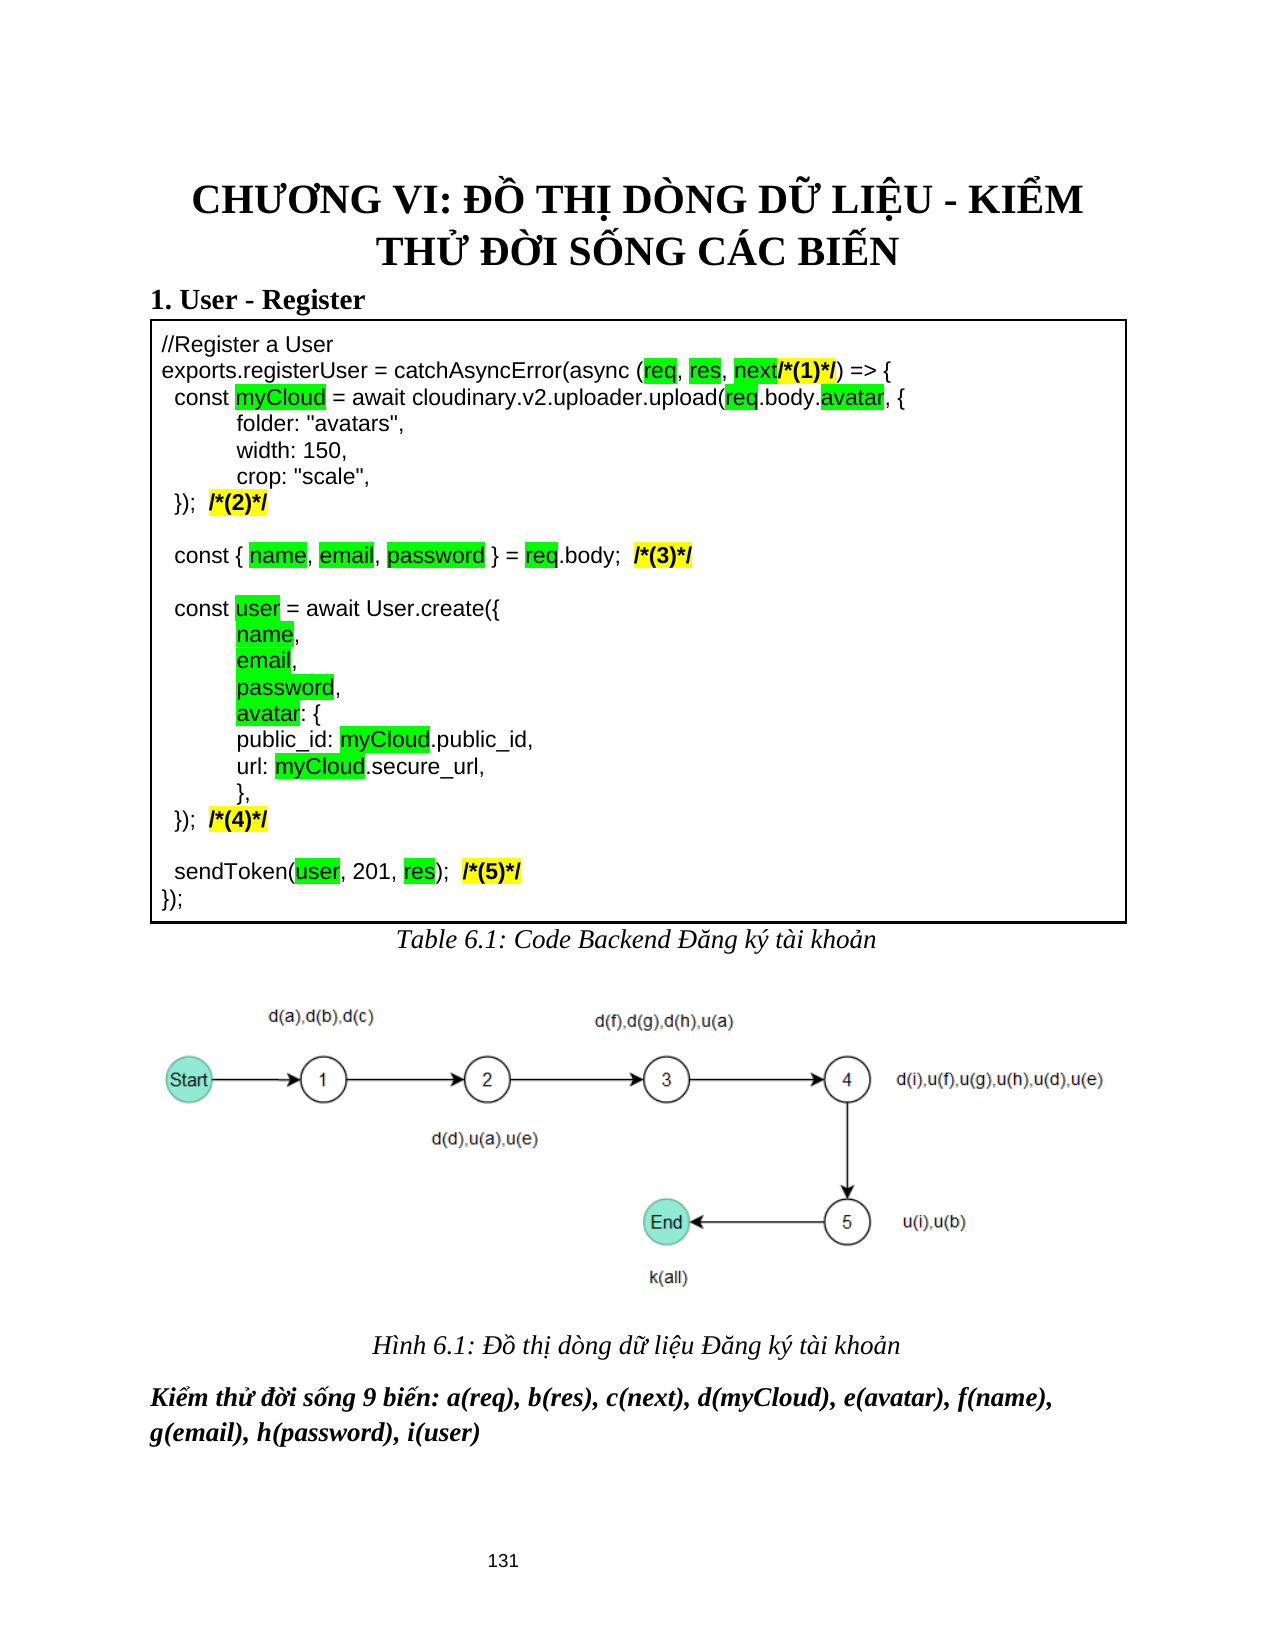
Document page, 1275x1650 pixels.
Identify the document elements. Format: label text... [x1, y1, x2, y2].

text Kiểm thử đời sống 9 biến: a(req), b(res), c(next), d(myCloud), e(avatar), f(name), g(email), h(password), i(user) [150, 1381, 1125, 1448]
picture [150, 975, 1124, 1308]
subtitle 1. User - Register [150, 282, 1125, 316]
text Table 6.1: Code Backend Đăng ký tài khoản [150, 924, 1125, 954]
text Hình 6.1: Đồ thị dòng dữ liệu Đăng ký tài khoản [150, 1329, 1125, 1360]
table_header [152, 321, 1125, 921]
subtitle CHƯƠNG VI: ĐỒ THỊ DÒNG DỮ LIỆU - KIỂM THỬ ĐỜI SỐNG CÁC BIẾN [150, 175, 1125, 274]
